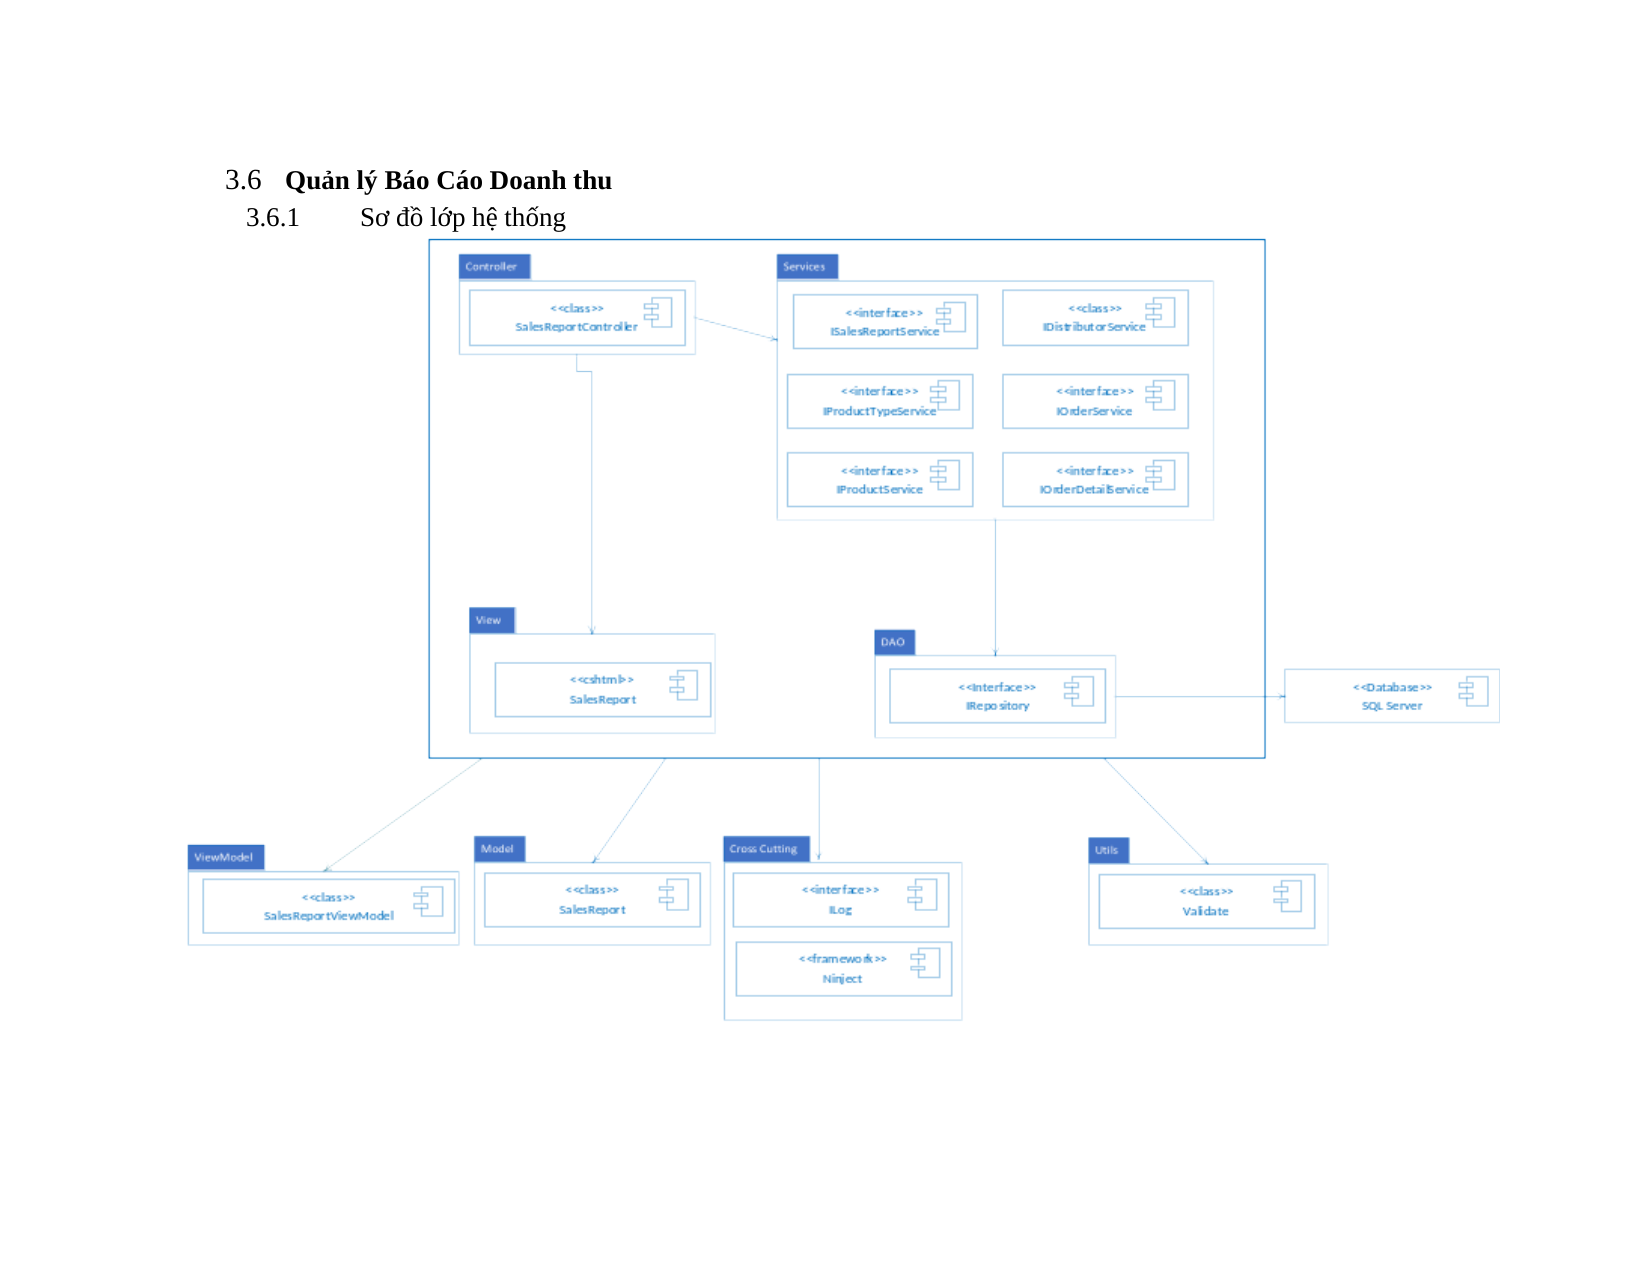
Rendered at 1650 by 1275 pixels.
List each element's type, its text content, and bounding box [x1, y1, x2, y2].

text Quản lý Báo Cáo Doanh thu [225, 162, 1500, 196]
list Sơ đồ lớp hệ thống [300, 201, 1500, 232]
